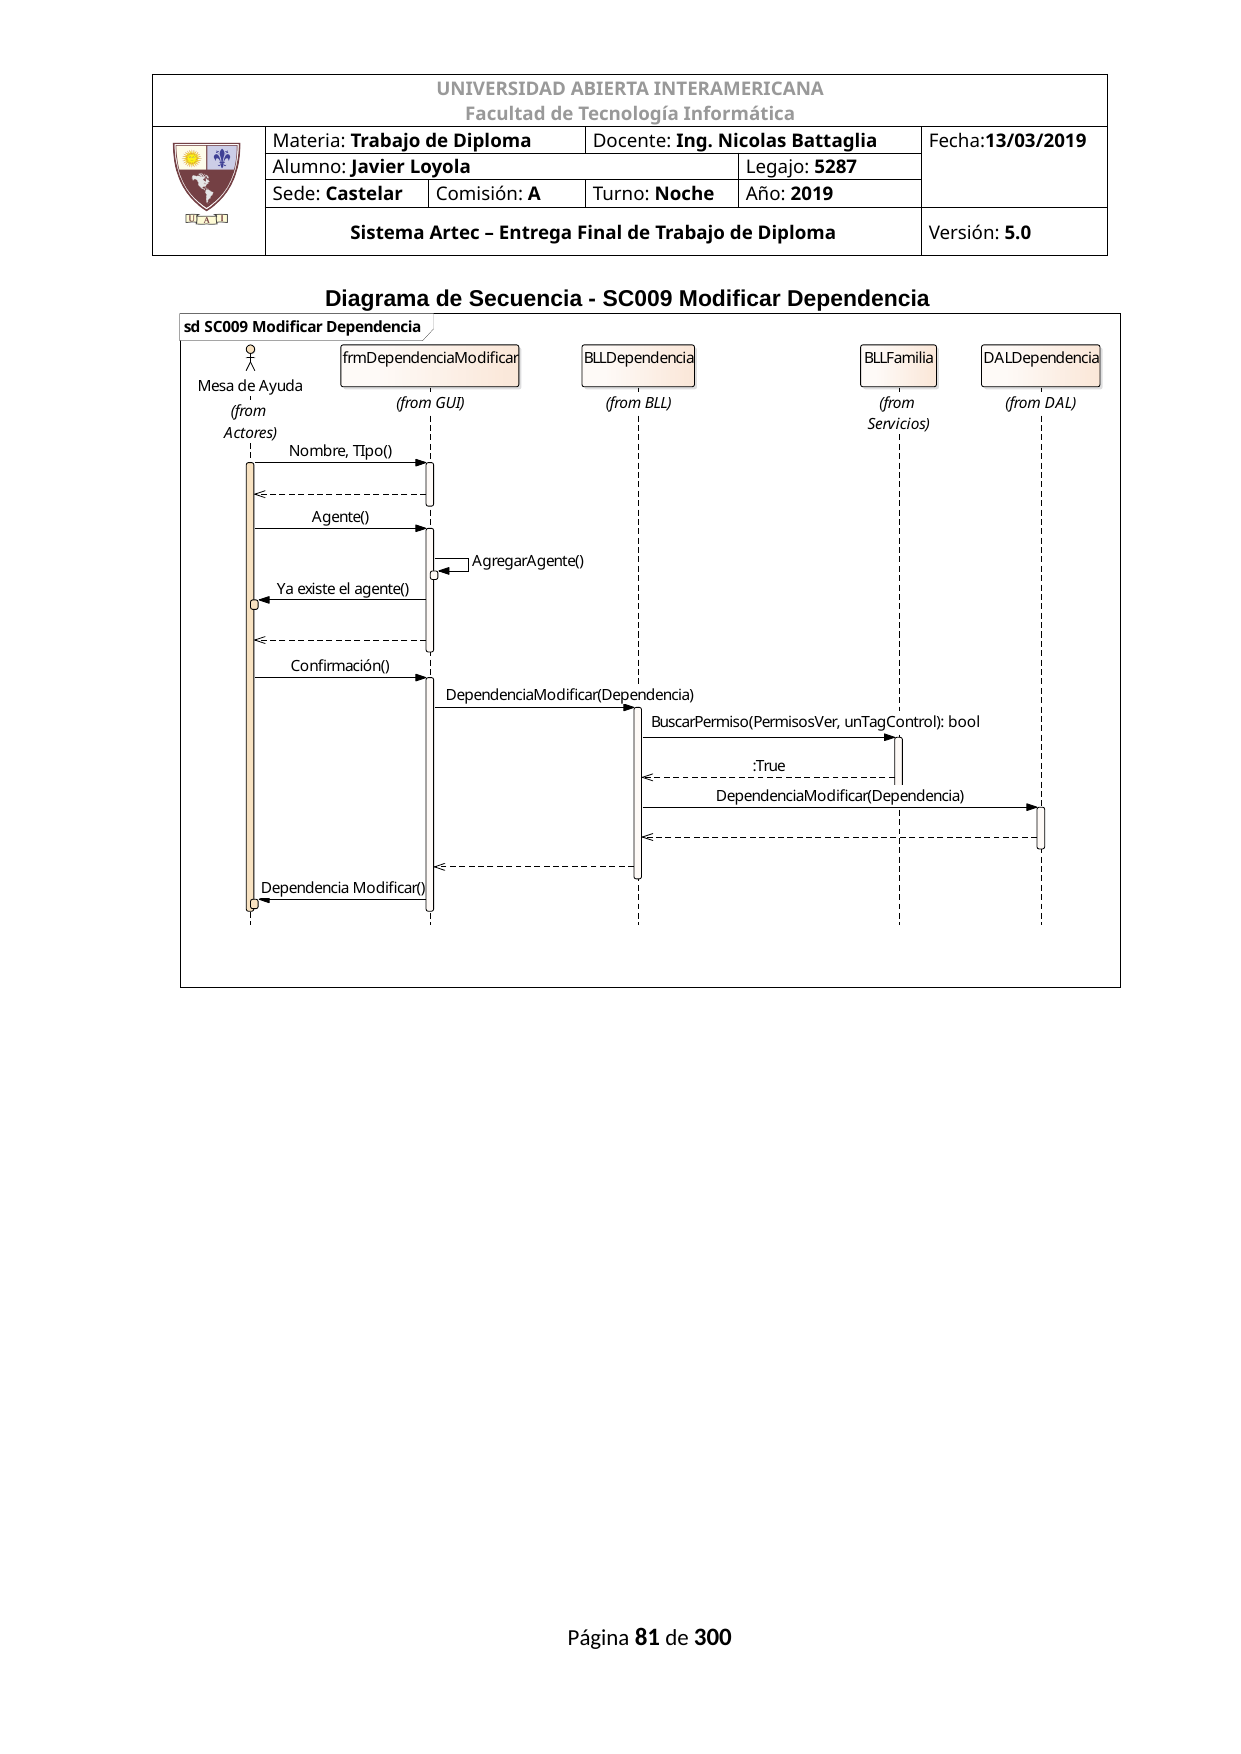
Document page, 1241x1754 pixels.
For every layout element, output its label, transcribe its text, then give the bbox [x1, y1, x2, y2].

text Diagrama de Secuencia - SC009 Modificar Dependencia [325, 284, 1122, 311]
picture [157, 136, 257, 228]
